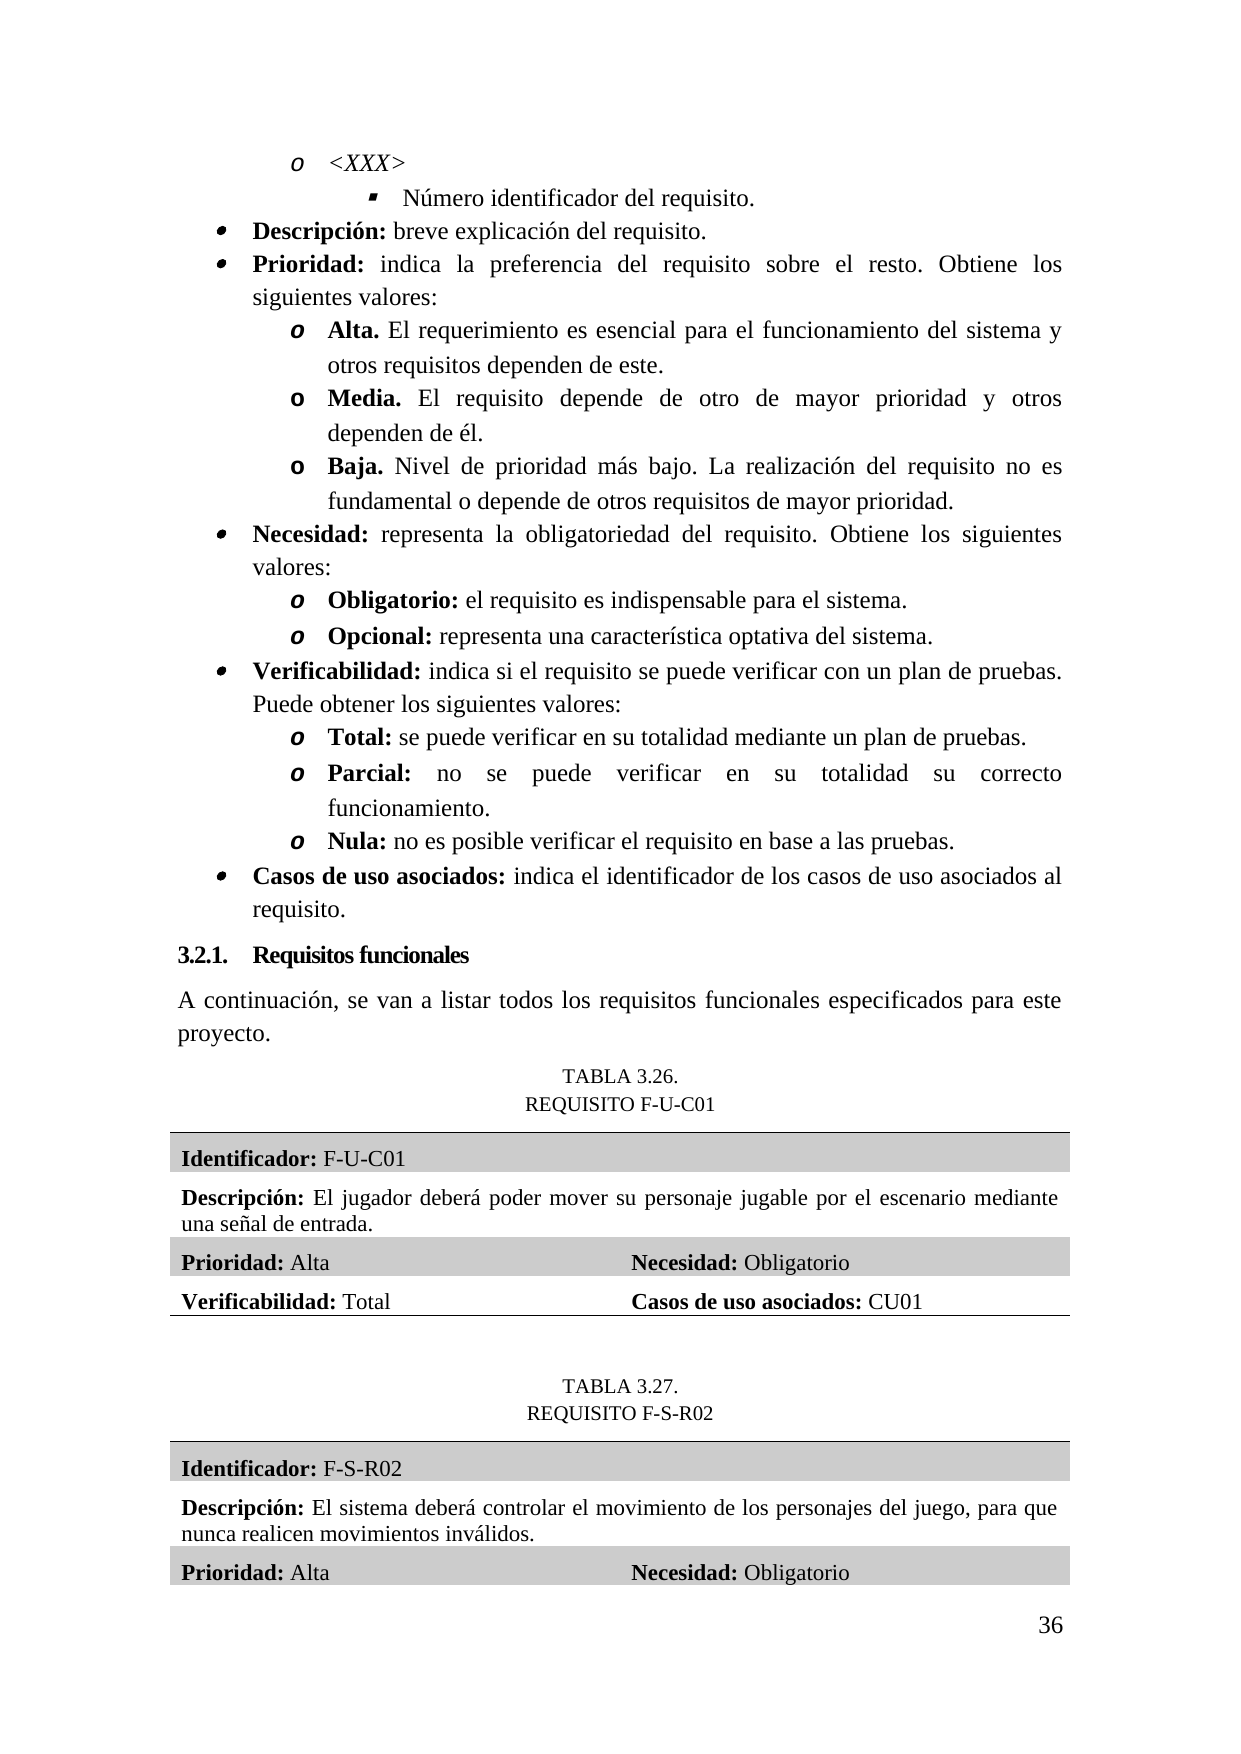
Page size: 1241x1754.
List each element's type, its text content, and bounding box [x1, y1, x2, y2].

list Verificabilidad: indica si el requisito se puede verificar con un plan de pruebas. Puede obtener los siguientes valores: [215, 656, 1063, 718]
list Necesidad: representa la obligatoriedad del requisito. Obtiene los siguientes valores: [215, 519, 1063, 581]
table_cell Necesidad: Obligatorio [620, 1237, 1070, 1276]
list Prioridad: indica la preferencia del requisito sobre el resto. Obtiene los siguientes valores: [215, 249, 1063, 311]
list Total: se puede verificar en su totalidad mediante un plan de pruebas. [290, 722, 1063, 753]
list Obligatorio: el requisito es indispensable para el sistema. [290, 586, 1063, 616]
list Número identificador del requisito. [365, 183, 1063, 212]
list Parcial: no se puede verificar en su totalidad su correcto funcionamiento. [290, 758, 1063, 822]
table_cell Descripción: El sistema deberá controlar el movimiento de los personajes del juego, para que nunca realicen movimientos inválidos. [170, 1481, 1070, 1546]
list Nula: no es posible verificar el requisito en base a las pruebas. [290, 826, 1063, 857]
list Descripción: breve explicación del requisito. [215, 216, 1063, 245]
text Tabla 3.26. Requisito F-U-C01 [177, 1064, 1063, 1116]
table_cell Prioridad: Alta [170, 1546, 620, 1585]
list Opcional: representa una característica optativa del sistema. [290, 621, 1063, 652]
text A continuación, se van a listar todos los requisitos funcionales especificados para este proyecto. [177, 985, 1063, 1047]
list Media. El requisito depende de otro de mayor prioridad y otros dependen de él. [290, 383, 1063, 447]
table_cell Necesidad: Obligatorio [620, 1546, 1070, 1585]
table_cell Descripción: El jugador deberá poder mover su personaje jugable por el escenario mediante una señal de entrada. [170, 1172, 1070, 1237]
table_cell Verificabilidad: Total [170, 1276, 620, 1314]
table_cell Casos de uso asociados: CU01 [620, 1276, 1070, 1314]
list Baja. Nivel de prioridad más bajo. La realización del requisito no es fundamental o depende de otros requisitos de mayor prioridad. [290, 451, 1063, 515]
list Casos de uso asociados: indica el identificador de los casos de uso asociados al requisito. [215, 861, 1063, 923]
table_cell Prioridad: Alta [170, 1237, 620, 1276]
table_header Identificador: F-S-R02 [170, 1442, 1070, 1481]
table_header Identificador: F-U-C01 [170, 1133, 1070, 1172]
list Requisitos funcionales [177, 940, 1063, 969]
text Tabla 3.27. Requisito F-S-R02 [177, 1373, 1063, 1425]
list <XXX> [290, 148, 1063, 178]
list Alta. El requerimiento es esencial para el funcionamiento del sistema y otros requisitos dependen de este. [290, 315, 1063, 379]
